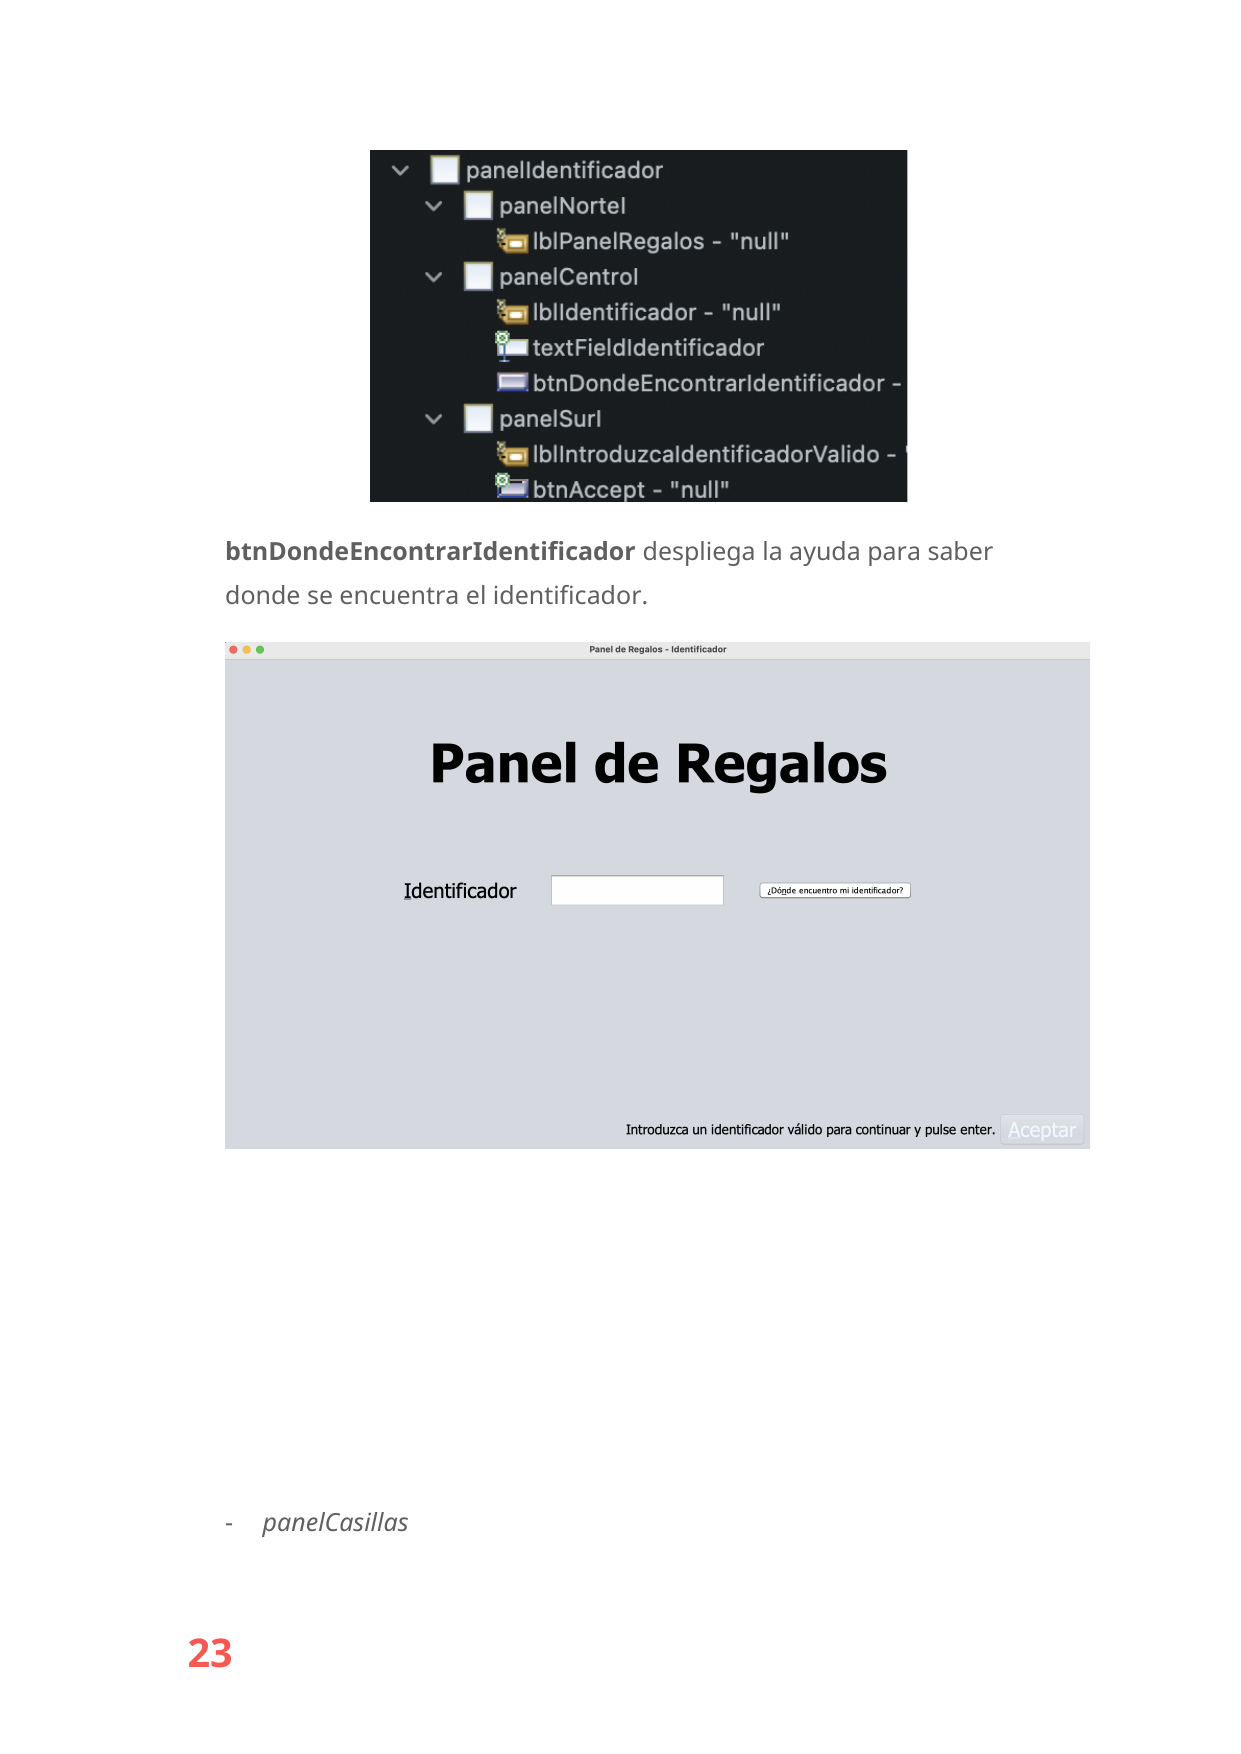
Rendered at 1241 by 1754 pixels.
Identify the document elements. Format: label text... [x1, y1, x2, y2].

picture [225, 642, 1091, 1149]
picture [370, 150, 908, 502]
list panelCasillas [225, 1505, 1053, 1539]
text btnDondeEncontrarIdentificador despliega la ayuda para saber donde se encuentra el identificador. [225, 533, 1053, 611]
